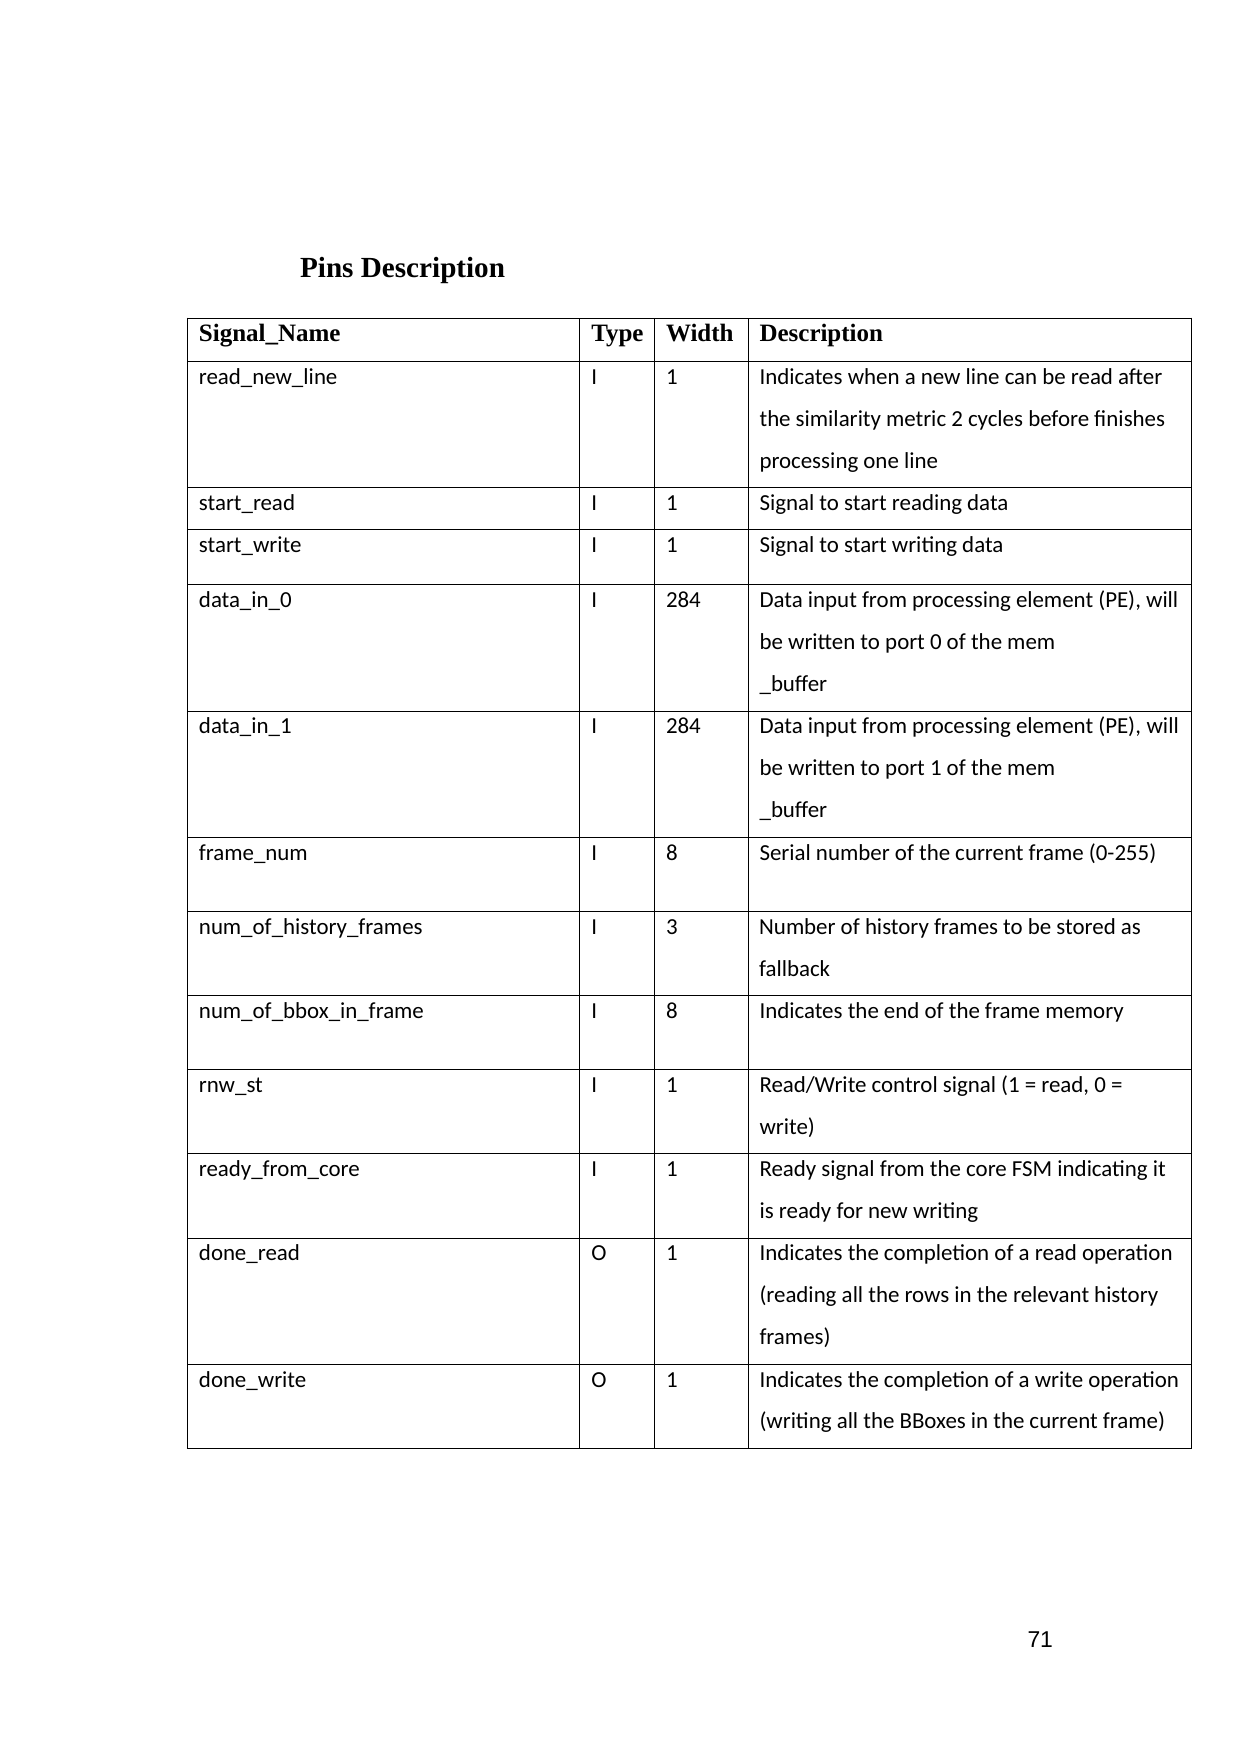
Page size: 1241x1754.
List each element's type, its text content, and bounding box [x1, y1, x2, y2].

table_cell O [580, 1239, 654, 1364]
table_cell Data input from processing element (PE), will be written to port 1 of the mem _buffer [749, 712, 1191, 837]
table_cell Number of history frames to be stored as fallback [749, 912, 1191, 995]
table_cell Ready signal from the core FSM indicating it is ready for new writing [749, 1154, 1191, 1237]
table_cell read_new_line [188, 362, 579, 487]
table_cell I [580, 838, 654, 911]
table_cell I [580, 585, 654, 711]
table_cell Signal to start writing data [749, 530, 1191, 584]
table_cell 1 [655, 488, 748, 529]
table_cell 1 [655, 530, 748, 584]
table_header Description [749, 319, 1191, 361]
table_cell I [580, 912, 654, 995]
table_cell data_in_0 [188, 585, 579, 711]
table_cell 3 [655, 912, 748, 995]
table_cell 1 [655, 362, 748, 487]
table_cell start_write [188, 530, 579, 584]
table_header Width [655, 319, 748, 361]
table_cell Data input from processing element (PE), will be written to port 0 of the mem _buffer [749, 585, 1191, 711]
table_cell I [580, 530, 654, 584]
table_cell 1 [655, 1070, 748, 1153]
table_cell 8 [655, 838, 748, 911]
table_cell I [580, 362, 654, 487]
table_cell data_in_1 [188, 712, 579, 837]
table_cell Signal to start reading data [749, 488, 1191, 529]
table_cell ready_from_core [188, 1154, 579, 1237]
table_cell done_write [188, 1365, 579, 1448]
table_cell I [580, 996, 654, 1069]
table_cell Indicates the completion of a read operation (reading all the rows in the relevant history frames) [749, 1239, 1191, 1364]
table_cell 284 [655, 585, 748, 711]
table_header Signal_Name [188, 319, 579, 361]
table_cell 8 [655, 996, 748, 1069]
table_cell Indicates the end of the frame memory [749, 996, 1191, 1069]
table_cell O [580, 1365, 654, 1448]
table_cell frame_num [188, 838, 579, 911]
table_cell start_read [188, 488, 579, 529]
table_cell I [580, 1070, 654, 1153]
table_cell 1 [655, 1365, 748, 1448]
table_cell 1 [655, 1239, 748, 1364]
table_cell Serial number of the current frame (0-255) [749, 838, 1191, 911]
table_cell I [580, 1154, 654, 1237]
table_cell Indicates the completion of a write operation (writing all the BBoxes in the current frame) [749, 1365, 1191, 1448]
text Pins Description [300, 251, 1053, 284]
table_cell Read/Write control signal (1 = read, 0 = write) [749, 1070, 1191, 1153]
table_cell num_of_bbox_in_frame [188, 996, 579, 1069]
table_cell Indicates when a new line can be read after the similarity metric 2 cycles before finishes processing one line [749, 362, 1191, 487]
table_header Type [580, 319, 654, 361]
table_cell 284 [655, 712, 748, 837]
table_cell 1 [655, 1154, 748, 1237]
table_cell I [580, 712, 654, 837]
table_cell done_read [188, 1239, 579, 1364]
table_cell I [580, 488, 654, 529]
table_cell num_of_history_frames [188, 912, 579, 995]
table_cell rnw_st [188, 1070, 579, 1153]
